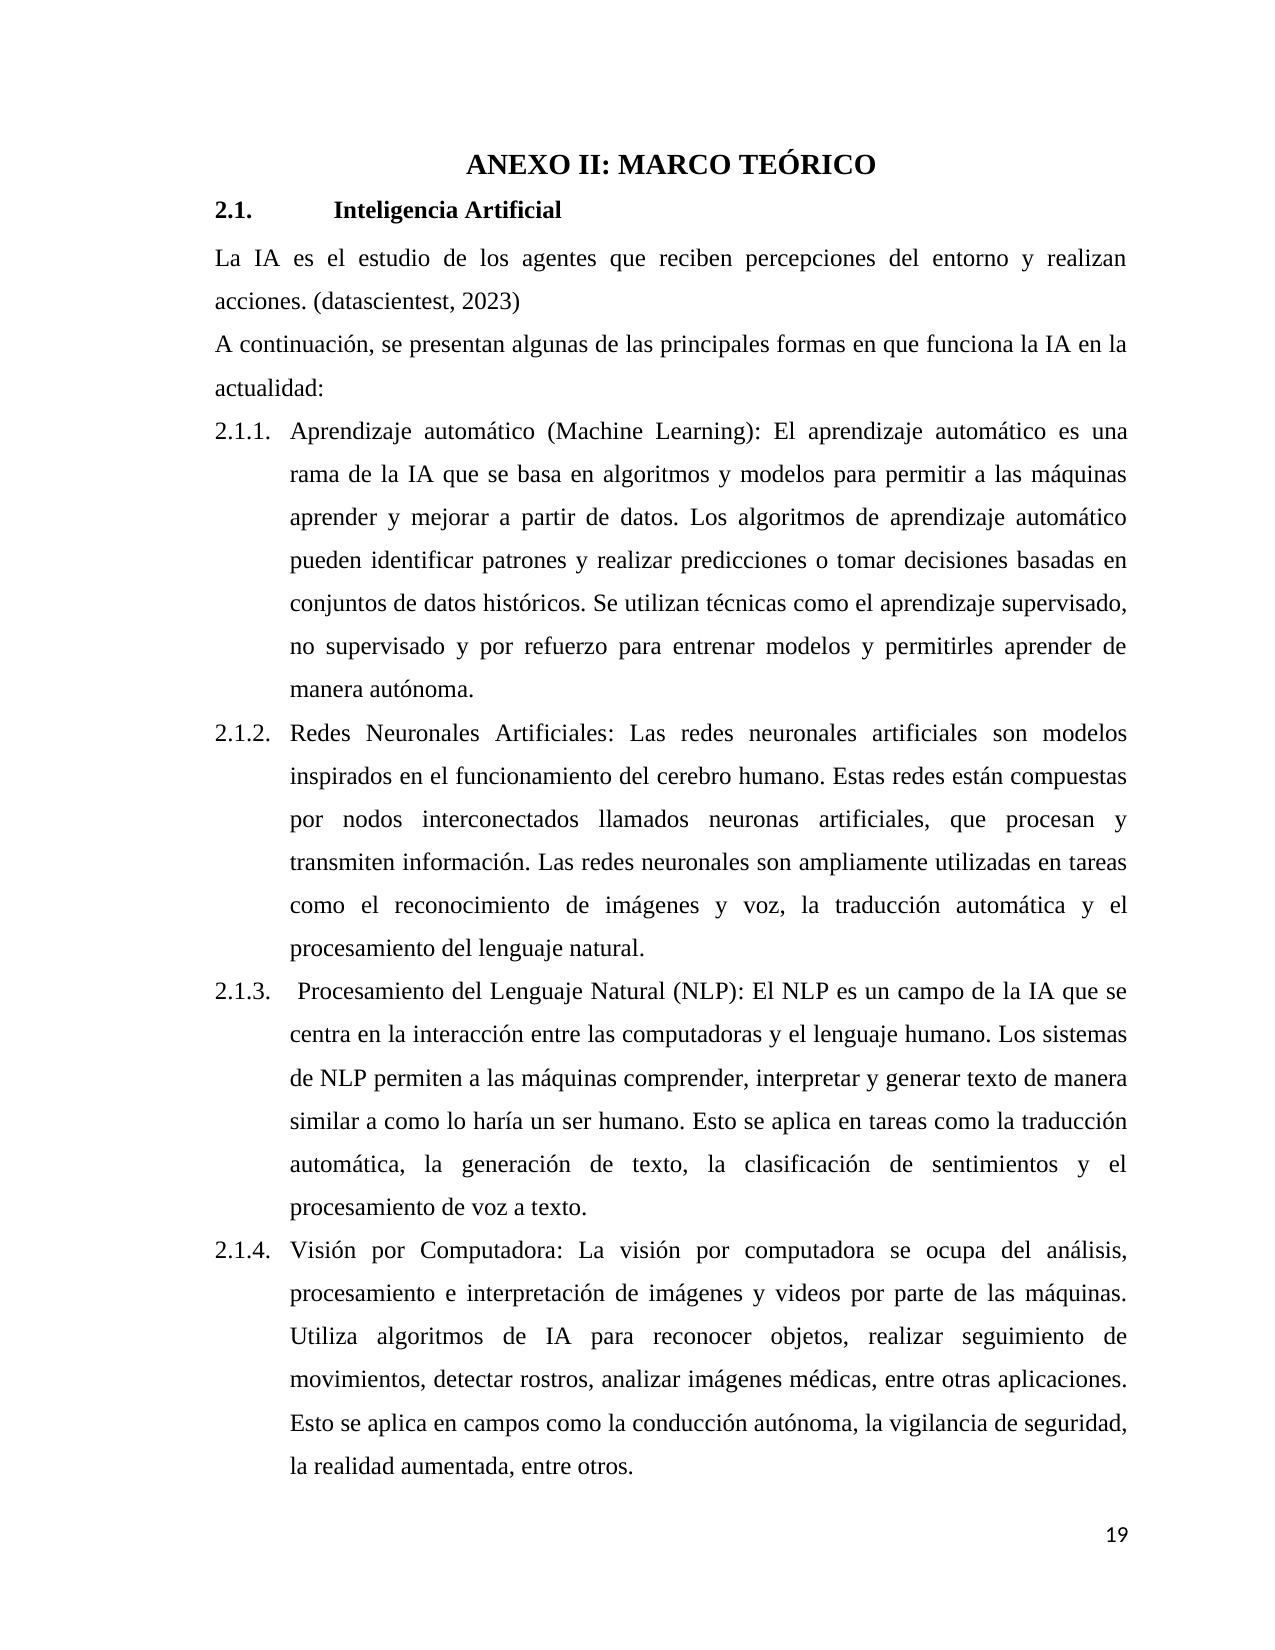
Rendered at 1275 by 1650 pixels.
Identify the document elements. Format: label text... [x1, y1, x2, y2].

list Visión por Computadora: La visión por computadora se ocupa del análisis, procesamiento e interpretación de imágenes y videos por parte de las máquinas. Utiliza algoritmos de IA para reconocer objetos, realizar seguimiento de movimientos, detectar rostros, analizar imágenes médicas, entre otras aplicaciones. Esto se aplica en campos como la conducción autónoma, la vigilancia de seguridad, la realidad aumentada, entre otros. [214, 1235, 1128, 1479]
subtitle ANEXO II: MARCO TEÓRICO [214, 147, 1128, 181]
list Aprendizaje automático (Machine Learning): El aprendizaje automático es una rama de la IA que se basa en algoritmos y modelos para permitir a las máquinas aprender y mejorar a partir de datos. Los algoritmos de aprendizaje automático pueden identificar patrones y realizar predicciones o tomar decisiones basadas en conjuntos de datos históricos. Se utilizan técnicas como el aprendizaje supervisado, no supervisado y por refuerzo para entrenar modelos y permitirles aprender de manera autónoma. [214, 416, 1128, 703]
list La IA es el estudio de los agentes que reciben percepciones del entorno y realizan acciones. [214, 243, 1128, 315]
list Procesamiento del Lenguaje Natural (NLP): El NLP es un campo de la IA que se centra en la interacción entre las computadoras y el lenguaje humano. Los sistemas de NLP permiten a las máquinas comprender, interpretar y generar texto de manera similar a como lo haría un ser humano. Esto se aplica en tareas como la traducción automática, la generación de texto, la clasificación de sentimientos y el procesamiento de voz a texto. [214, 976, 1128, 1221]
subtitle Inteligencia Artificial [214, 196, 1128, 224]
list Redes Neuronales Artificiales: Las redes neuronales artificiales son modelos inspirados en el funcionamiento del cerebro humano. Estas redes están compuestas por nodos interconectados llamados neuronas artificiales, que procesan y transmiten información. Las redes neuronales son ampliamente utilizadas en tareas como el reconocimiento de imágenes y voz, la traducción automática y el procesamiento del lenguaje natural. [214, 718, 1128, 962]
list A continuación, se presentan algunas de las principales formas en que funciona la IA en la actualidad: [214, 329, 1128, 401]
